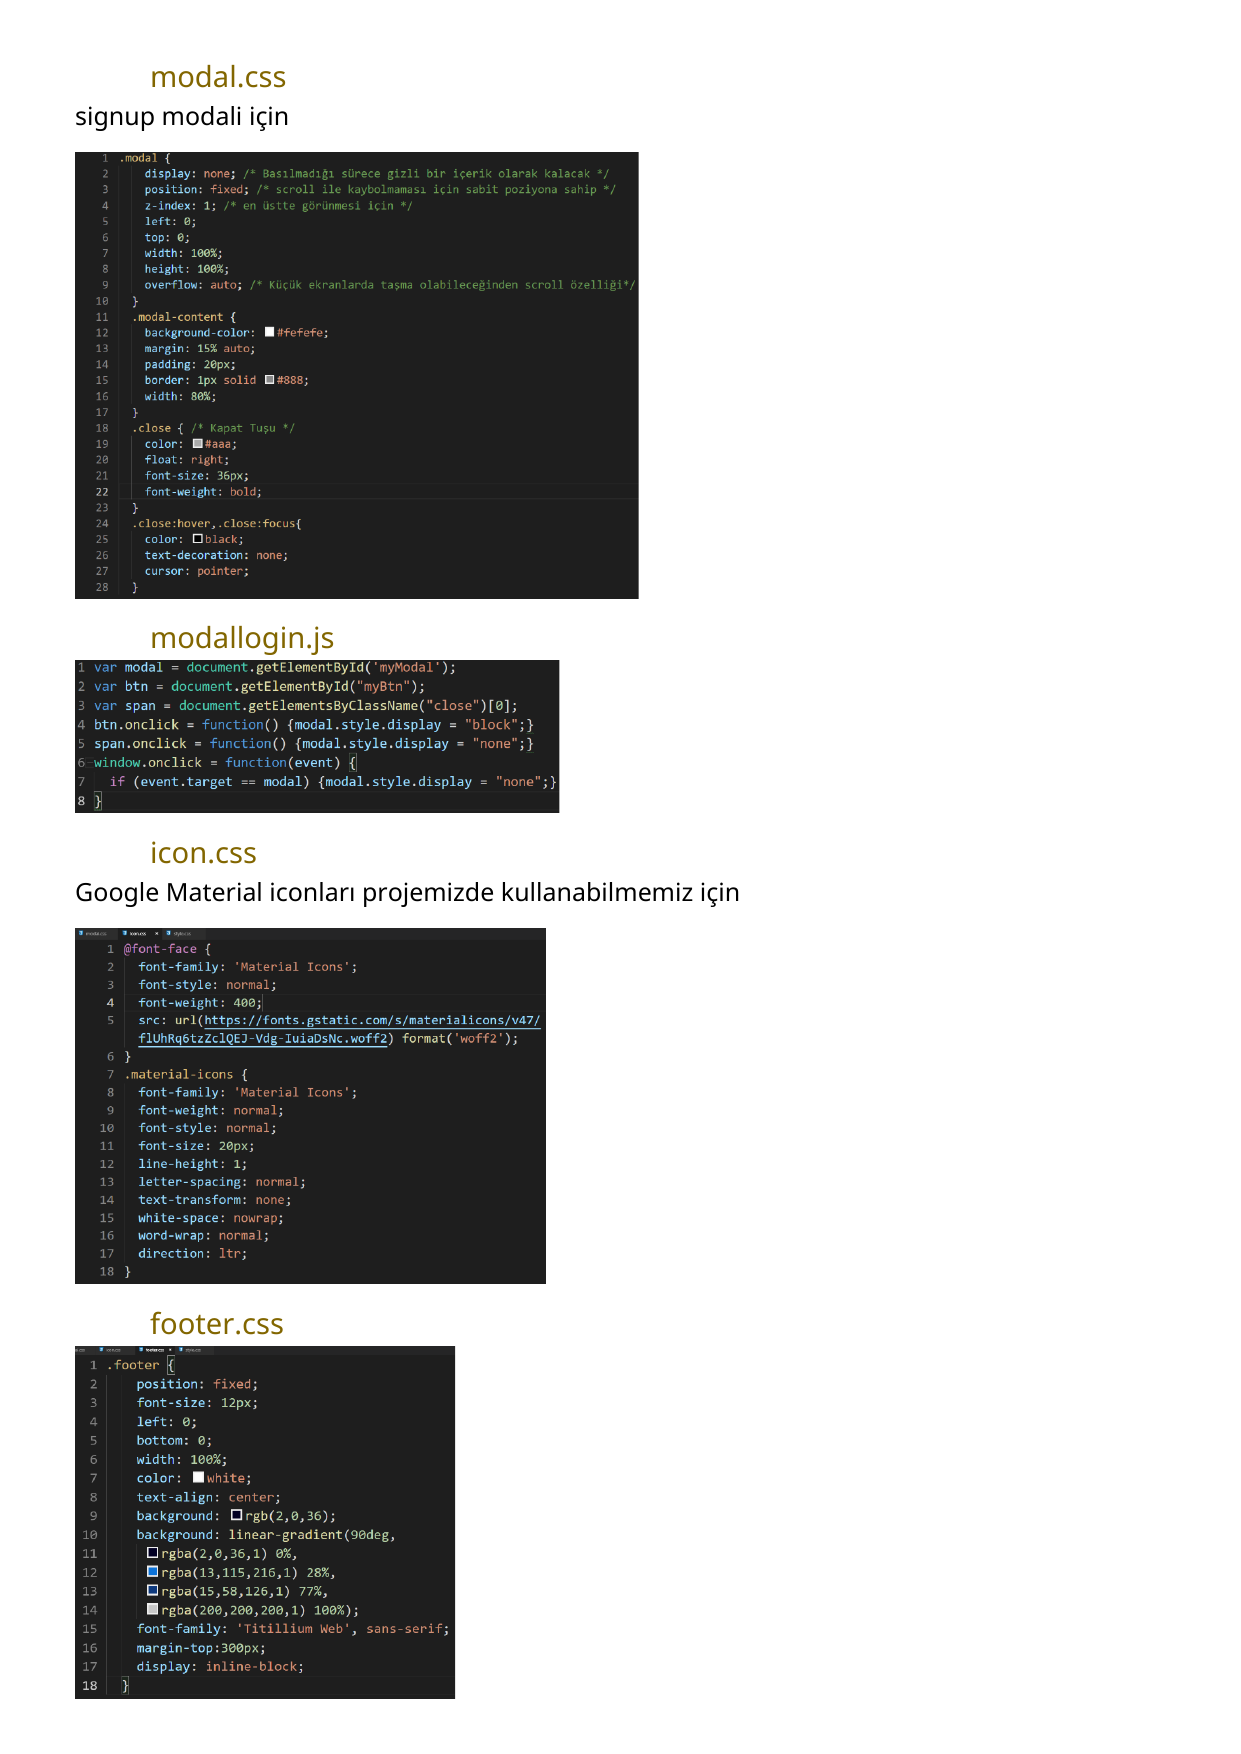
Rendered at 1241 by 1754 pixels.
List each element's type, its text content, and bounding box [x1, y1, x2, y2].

picture [75, 152, 639, 599]
picture [75, 1346, 456, 1699]
subtitle footer.css [150, 1303, 1191, 1343]
subtitle modallogin.js [150, 618, 1191, 657]
text Google Material iconları projemizde kullanabilmemiz için [75, 875, 1191, 909]
picture [75, 660, 560, 813]
picture [75, 928, 546, 1284]
subtitle icon.css [150, 832, 1191, 872]
subtitle modal.css [150, 56, 1191, 96]
text signup modali için [75, 99, 1191, 133]
